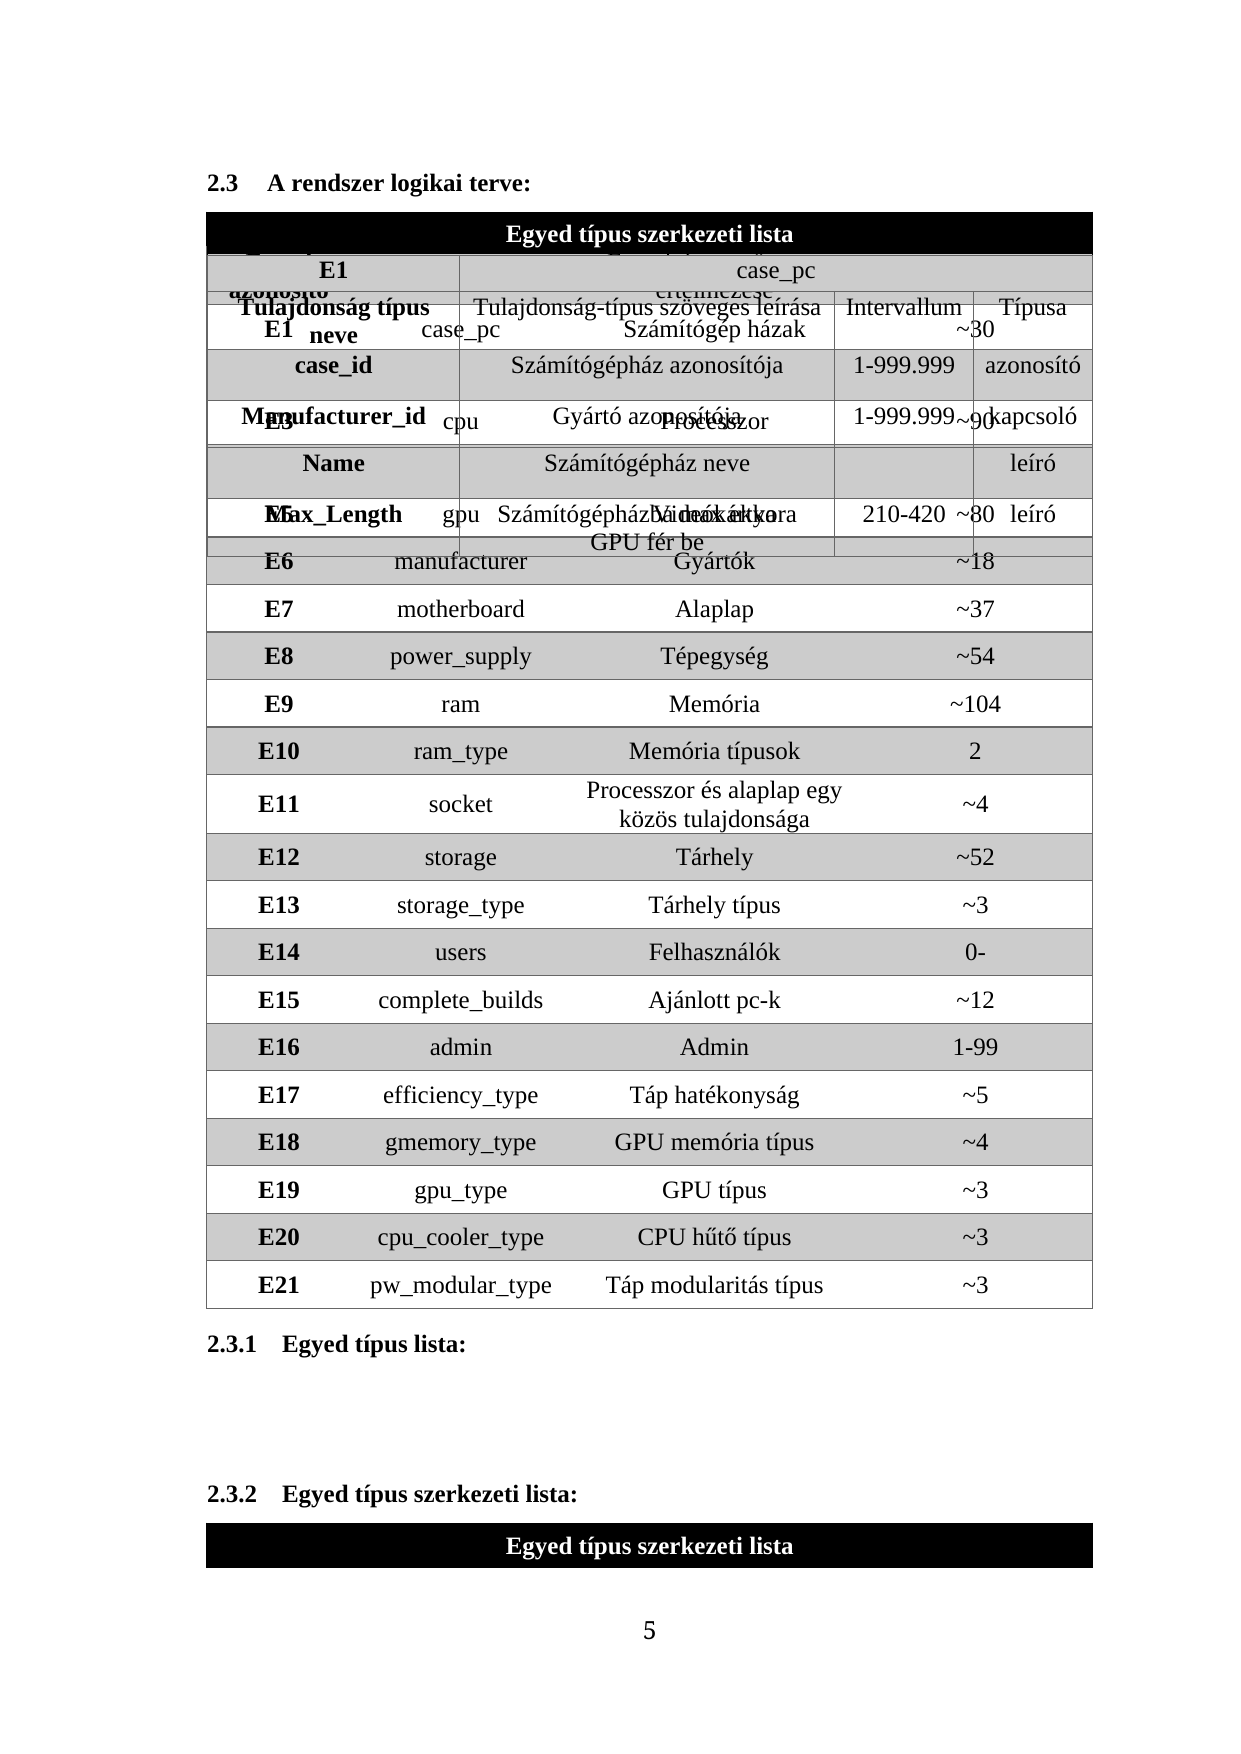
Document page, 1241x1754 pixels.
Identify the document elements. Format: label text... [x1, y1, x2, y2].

table_cell Számítógépház azonosítója [460, 350, 834, 400]
table_cell case_id [208, 350, 459, 400]
table_cell socket [351, 775, 571, 832]
subtitle Egyed típus lista: [207, 1329, 1092, 1358]
table_cell 1-99 [858, 1024, 1092, 1070]
table_cell ~12 [858, 976, 1092, 1022]
table_cell ~5 [858, 1071, 1092, 1117]
table_cell Intervallum [835, 292, 973, 349]
table_cell E16 [207, 1024, 351, 1070]
table_cell efficiency_type [351, 1071, 571, 1117]
table_cell Name [208, 448, 459, 498]
table_cell CPU hűtő típus [571, 1214, 858, 1260]
table_cell E18 [207, 1119, 351, 1165]
table_cell motherboard [351, 585, 571, 631]
table_cell 1-999.999 [835, 401, 973, 447]
table_cell Max_Length [208, 499, 459, 556]
table_cell kapcsoló [974, 401, 1092, 447]
table_cell storage_type [351, 881, 571, 927]
table_cell [835, 448, 973, 498]
table_cell ram [351, 680, 571, 726]
table_cell Tárhely típus [571, 881, 858, 927]
table_cell Táp modularitás típus [571, 1261, 858, 1307]
table_cell Tárhely [571, 834, 858, 880]
table_cell leíró [974, 499, 1092, 556]
table_cell Táp hatékonyság [571, 1071, 858, 1117]
table_cell ~18 [858, 557, 1092, 584]
table_cell E15 [207, 976, 351, 1022]
table_cell ~3 [858, 1261, 1092, 1307]
table_cell E17 [207, 1071, 351, 1117]
table_cell ~3 [858, 1214, 1092, 1260]
subtitle A rendszer logikai terve: [207, 168, 1092, 197]
table_cell Memória [571, 680, 858, 726]
table_cell storage [351, 834, 571, 880]
table_header Egyed típus szerkezeti lista [207, 1524, 1092, 1567]
table_cell GPU memória típus [571, 1119, 858, 1165]
table_cell gpu_type [351, 1166, 571, 1212]
table_cell GPU típus [571, 1166, 858, 1212]
table_cell leíró [974, 448, 1092, 498]
table_cell Típusa [974, 292, 1092, 349]
table_cell E20 [207, 1214, 351, 1260]
table_cell Tulajdonság típus neve [208, 292, 459, 349]
table_cell E7 [207, 585, 351, 631]
table_cell E21 [207, 1261, 351, 1307]
table_cell gmemory_type [351, 1119, 571, 1165]
table_cell Felhasználók [571, 929, 858, 975]
table_cell E14 [207, 929, 351, 975]
table_cell ~3 [858, 1166, 1092, 1212]
table_cell E6 [207, 557, 351, 584]
table_cell pw_modular_type [351, 1261, 571, 1307]
table_cell Admin [571, 1024, 858, 1070]
table_cell Processzor és alaplap egy közös tulajdonsága [571, 775, 858, 832]
table_cell E11 [207, 775, 351, 832]
table_cell Számítógépház neve [460, 448, 834, 498]
table_cell admin [351, 1024, 571, 1070]
table_cell Számítógépházba max ekkora GPU fér be [460, 499, 834, 556]
table_cell cpu_cooler_type [351, 1214, 571, 1260]
table_cell Alaplap [571, 585, 858, 631]
table_cell ram_type [351, 728, 571, 774]
table_cell users [351, 929, 571, 975]
table_header Egyed típus szerkezeti lista [208, 219, 1092, 254]
table_cell Memória típusok [571, 728, 858, 774]
table_cell 210-420 [835, 499, 973, 556]
table_cell manufacturer [351, 557, 571, 584]
table_cell E13 [207, 881, 351, 927]
table_cell azonosító [974, 350, 1092, 400]
subtitle Egyed típus szerkezeti lista: [207, 1479, 1092, 1508]
table_cell Manufacturer_id [208, 401, 459, 447]
table_cell E9 [207, 680, 351, 726]
table_cell power_supply [351, 633, 571, 679]
table_cell Tulajdonság-típus szöveges leírása [460, 292, 834, 349]
table_cell E12 [207, 834, 351, 880]
table_cell complete_builds [351, 976, 571, 1022]
table_cell ~54 [858, 633, 1092, 679]
table_cell case_pc [460, 256, 1092, 291]
table_cell ~37 [858, 585, 1092, 631]
table_cell ~4 [858, 1119, 1092, 1165]
table_cell ~52 [858, 834, 1092, 880]
table_cell Ajánlott pc-k [571, 976, 858, 1022]
table_cell E1 [208, 256, 459, 291]
table_cell ~104 [858, 680, 1092, 726]
table_cell Gyártók [571, 557, 858, 584]
table_cell E8 [207, 633, 351, 679]
table_cell ~4 [858, 775, 1092, 832]
table_cell Tépegység [571, 633, 858, 679]
table_cell 0- [858, 929, 1092, 975]
table_cell ~3 [858, 881, 1092, 927]
table_cell E10 [207, 728, 351, 774]
table_cell 1-999.999 [835, 350, 973, 400]
table_cell E19 [207, 1166, 351, 1212]
table_cell 2 [858, 728, 1092, 774]
table_cell Gyártó azonosítója [460, 401, 834, 447]
